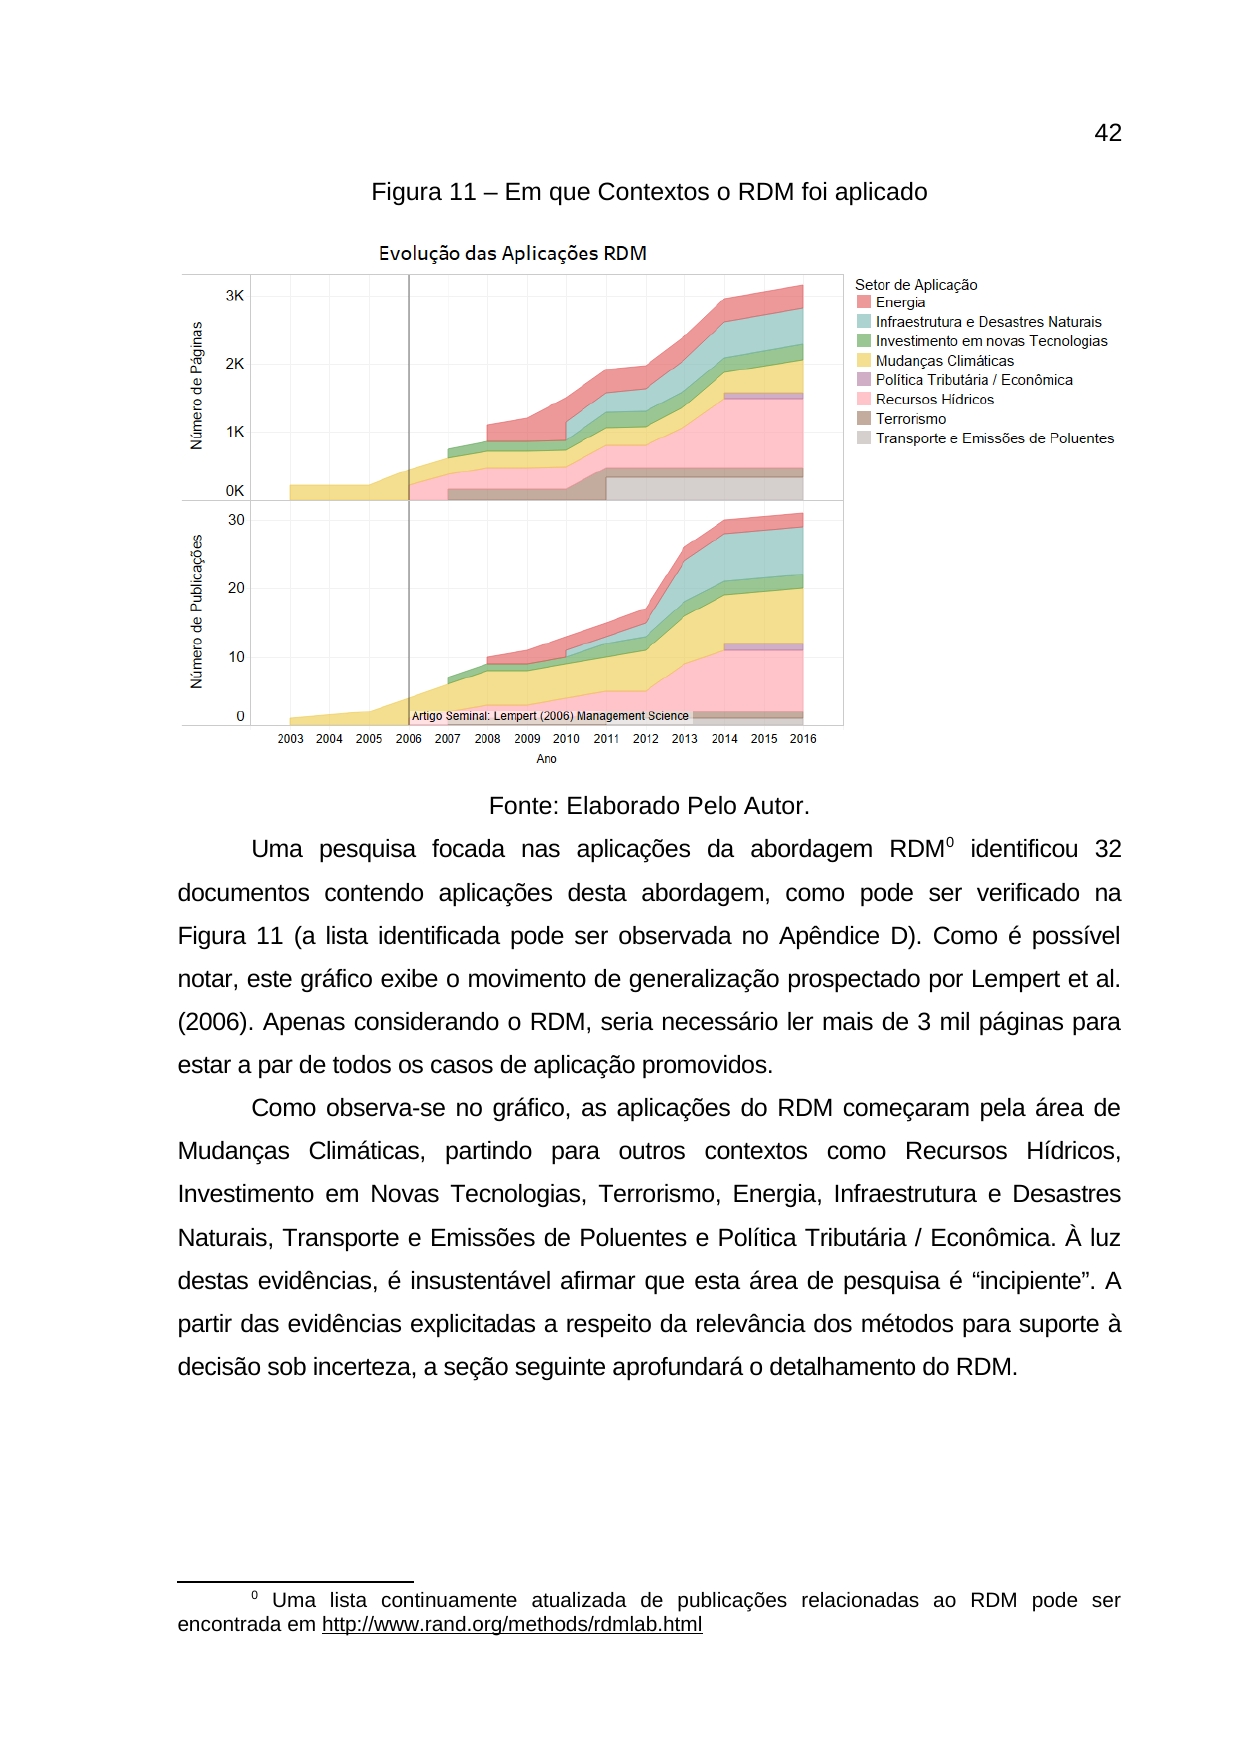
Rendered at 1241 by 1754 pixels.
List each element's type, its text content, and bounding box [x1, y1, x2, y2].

picture [181, 232, 1118, 777]
text Uma pesquisa focada nas aplicações da abordagem RDM identificou 32 documentos contendo aplicações desta abordagem, como pode ser verificado na Figura 11 (a lista identificada pode ser observada no Apêndice D). Como é possível notar, este gráfico exibe o movimento de generalização prospectado por Lempert et al. (2006). Apenas considerando o RDM, seria necessário ler mais de 3 mil páginas para estar a par de todos os casos de aplicação promovidos. [177, 834, 1122, 1079]
text Fonte: Elaborado Pelo Autor. [177, 791, 1122, 820]
text Como observa-se no gráfico, as aplicações do RDM começaram pela área de Mudanças Climáticas, partindo para outros contextos como Recursos Hídricos, Investimento em Novas Tecnologias, Terrorismo, Energia, Infraestrutura e Desastres Naturais, Transporte e Emissões de Poluentes e Política Tributária / Econômica. À luz destas evidências, é insustentável afirmar que esta área de pesquisa é “incipiente”. A partir das evidências explicitadas a respeito da relevância dos métodos para suporte à decisão sob incerteza, a seção seguinte aprofundará o detalhamento do RDM. [177, 1093, 1122, 1381]
text Figura 11 – Em que Contextos o RDM foi aplicado [177, 177, 1122, 206]
